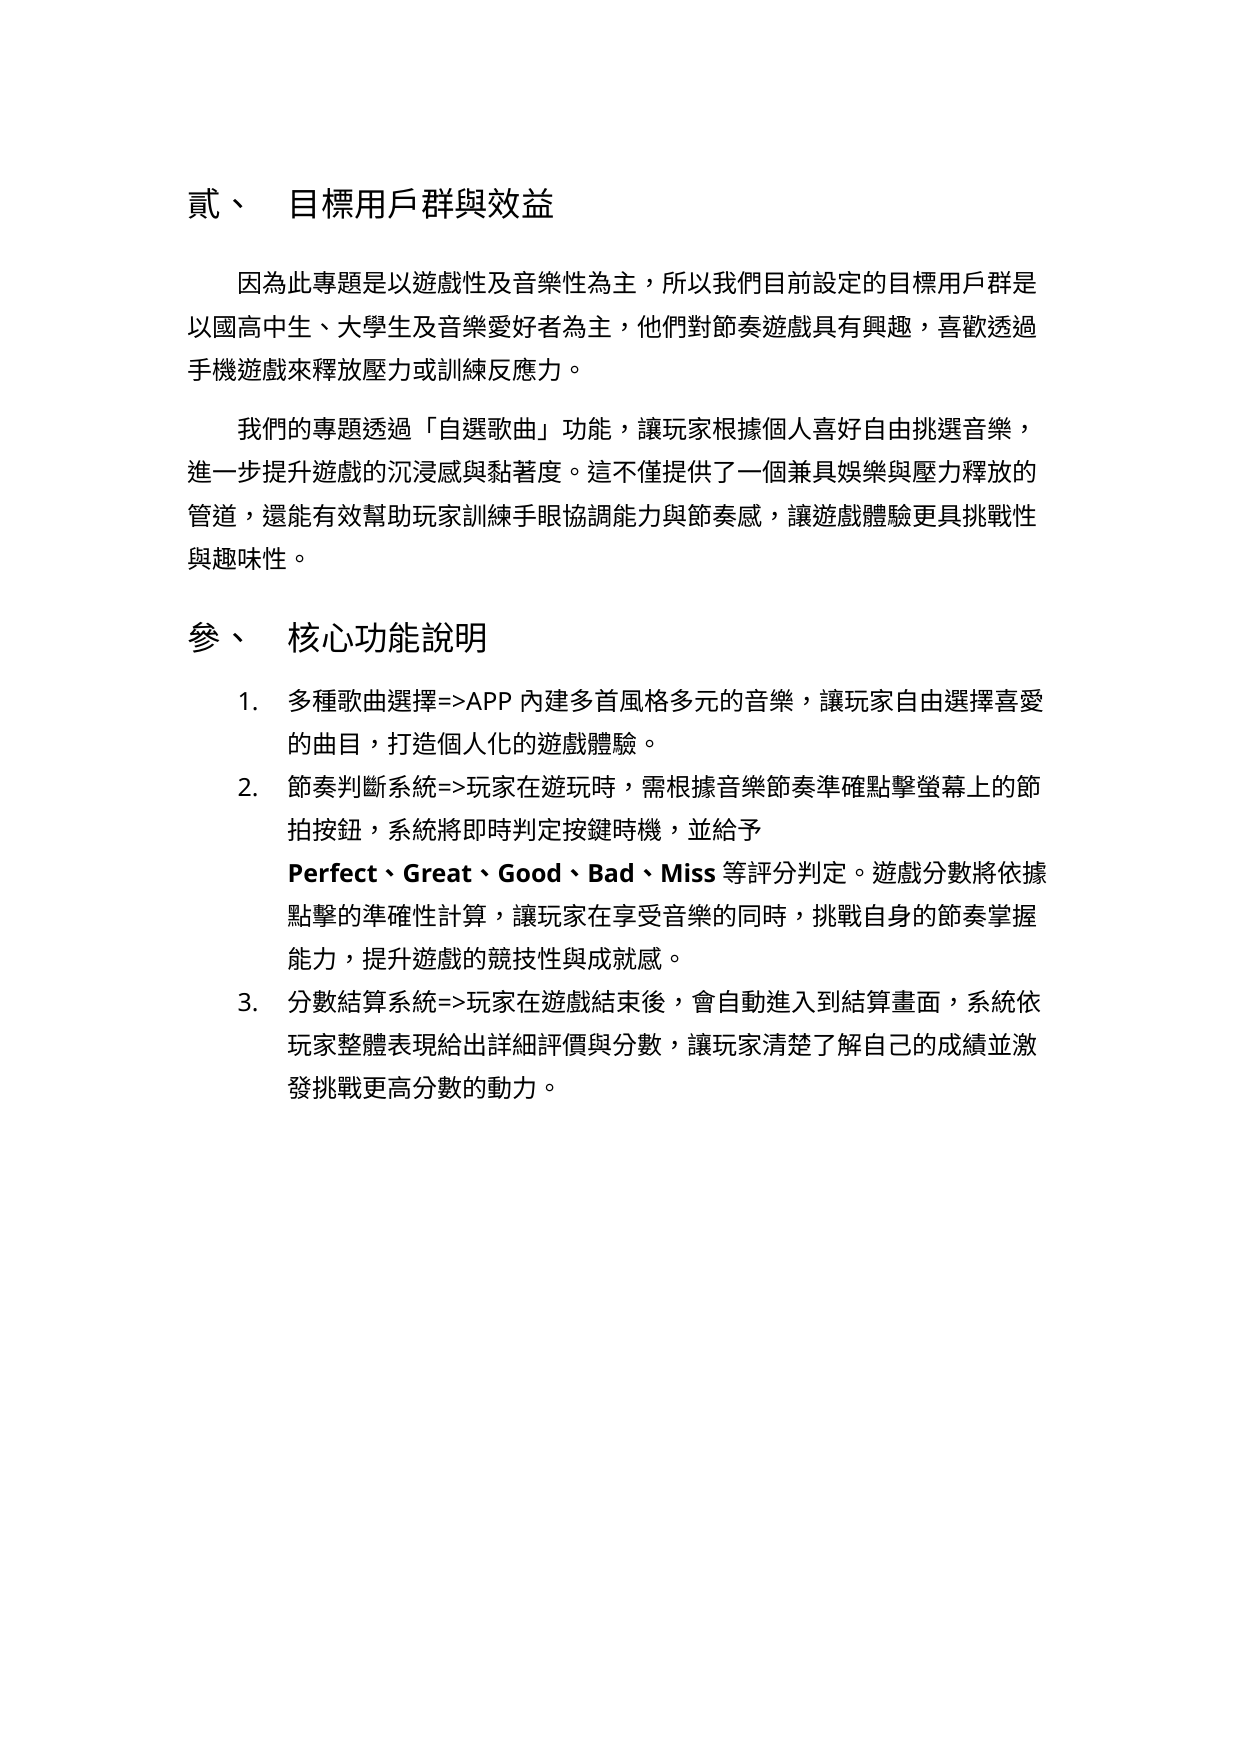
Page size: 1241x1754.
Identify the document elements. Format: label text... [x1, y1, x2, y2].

list 多種歌曲選擇=>APP 內建多首風格多元的音樂，讓玩家自由選擇喜愛的曲目，打造個人化的遊戲體驗。 [237, 680, 1053, 761]
list 核心功能說明 [187, 598, 1053, 673]
text 我們的專題透過「自選歌曲」功能，讓玩家根據個人喜好自由挑選音樂，進一步提升遊戲的沉浸感與黏著度。這不僅提供了一個兼具娛樂與壓力釋放的管道，還能有效幫助玩家訓練手眼協調能力與節奏感，讓遊戲體驗更具挑戰性與趣味性。 [187, 409, 1053, 576]
list 分數結算系統=>玩家在遊戲結束後，會自動進入到結算畫面，系統依玩家整體表現給出詳細評價與分數，讓玩家清楚了解自己的成績並激發挑戰更高分數的動力。 [237, 982, 1053, 1106]
list 目標用戶群與效益 [187, 164, 1053, 239]
list 節奏判斷系統=>玩家在遊玩時，需根據音樂節奏準確點擊螢幕上的節拍按鈕，系統將即時判定按鍵時機，並給予 Perfect、Great、Good、Bad、Miss 等評分判定。遊戲分數將依據點擊的準確性計算，讓玩家在享受音樂的同時，挑戰自身的節奏掌握能力，提升遊戲的競技性與成就感。 [237, 766, 1053, 976]
text 因為此專題是以遊戲性及音樂性為主，所以我們目前設定的目標用戶群是以國高中生、大學生及音樂愛好者為主，他們對節奏遊戲具有興趣，喜歡透過手機遊戲來釋放壓力或訓練反應力。 [187, 263, 1053, 387]
